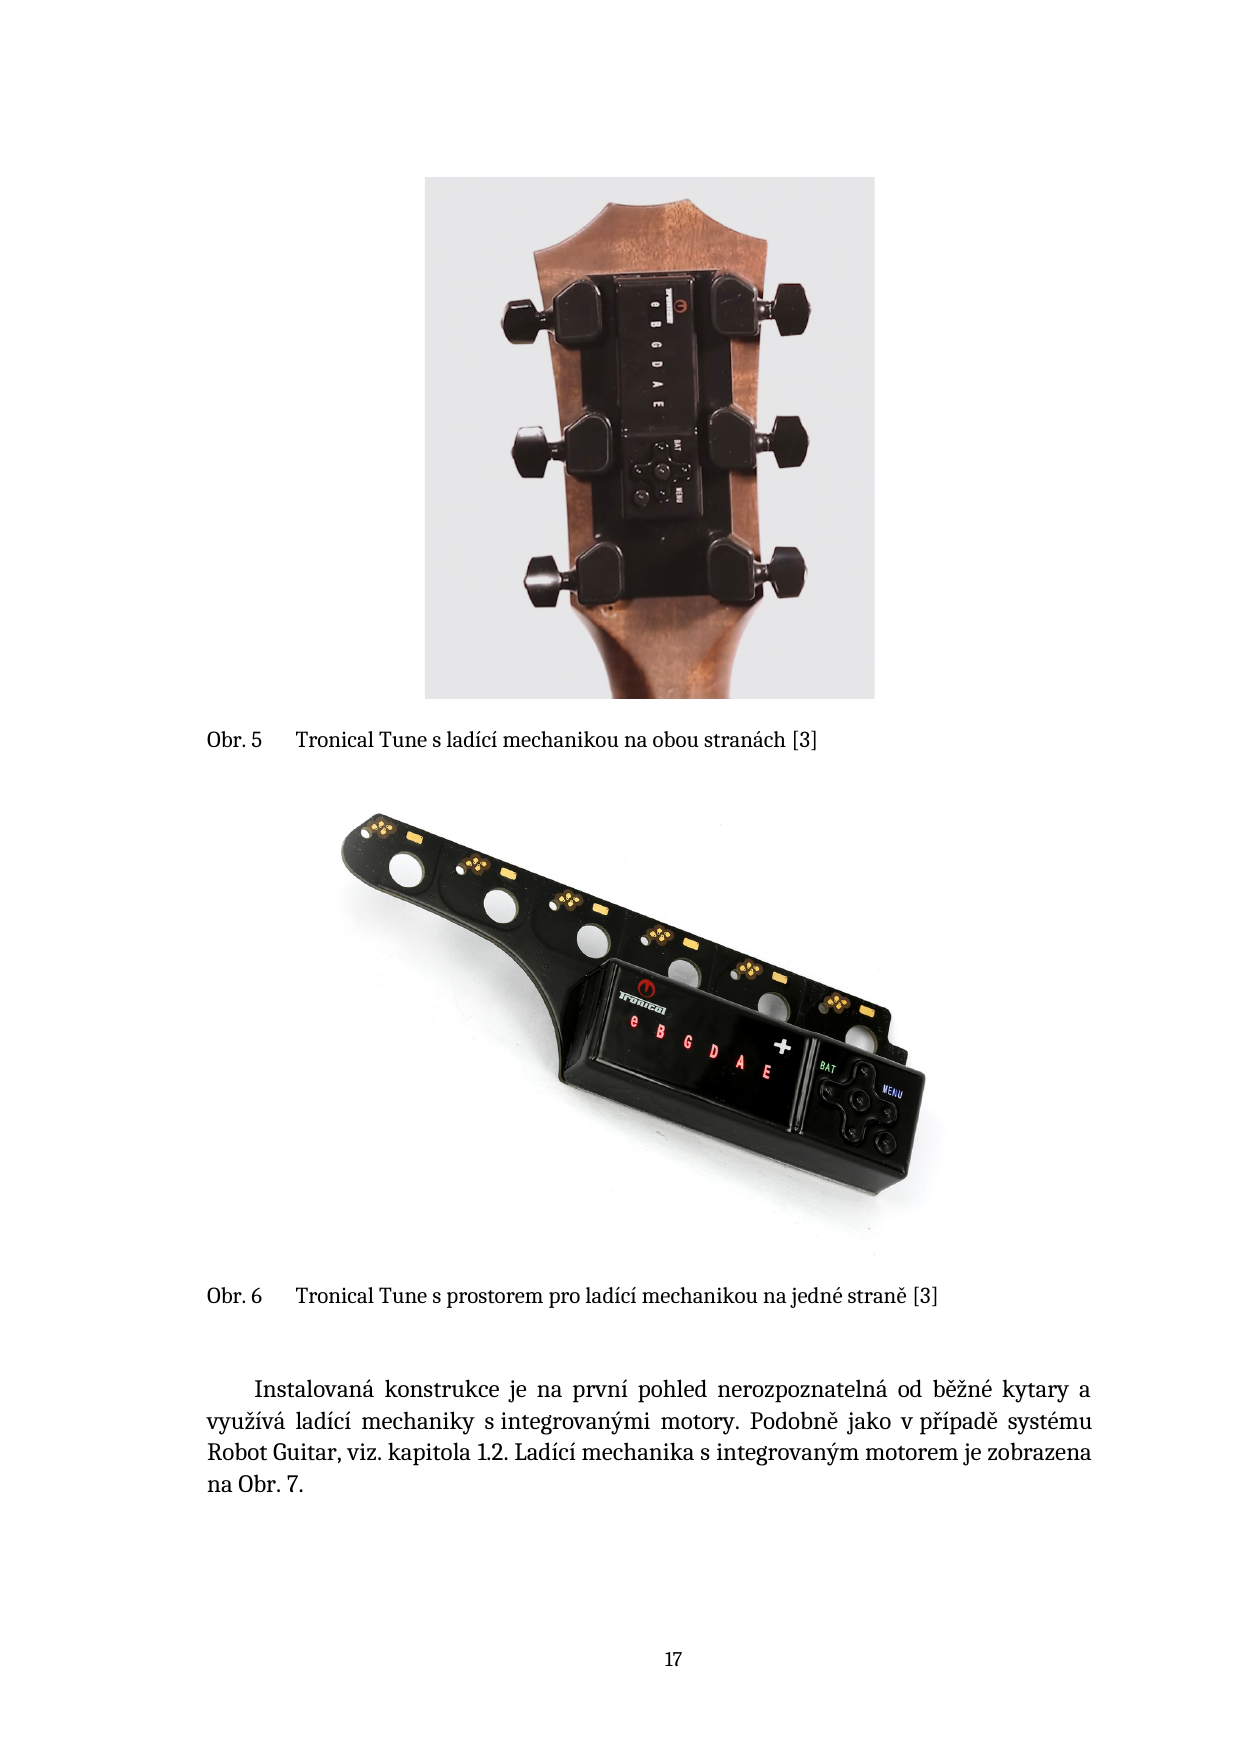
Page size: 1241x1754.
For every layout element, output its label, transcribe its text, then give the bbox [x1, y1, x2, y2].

text Obr. 6 Tronical Tune s prostorem pro ladící mechanikou na jedné straně [3] [207, 1283, 1092, 1310]
picture [324, 805, 975, 1256]
picture [424, 177, 875, 699]
text Instalovaná konstrukce je na první pohled nerozpoznatelná od běžné kytary a využívá ladící mechaniky s integrovanými motory. Podobně jako v případě systému Robot Guitar, viz. kapitola 1.2. Ladící mechanika s integrovaným motorem je zobrazena na obr. 7. [207, 1375, 1092, 1498]
text Obr. 5 Tronical Tune s ladící mechanikou na obou stranách [3] [207, 727, 1092, 753]
